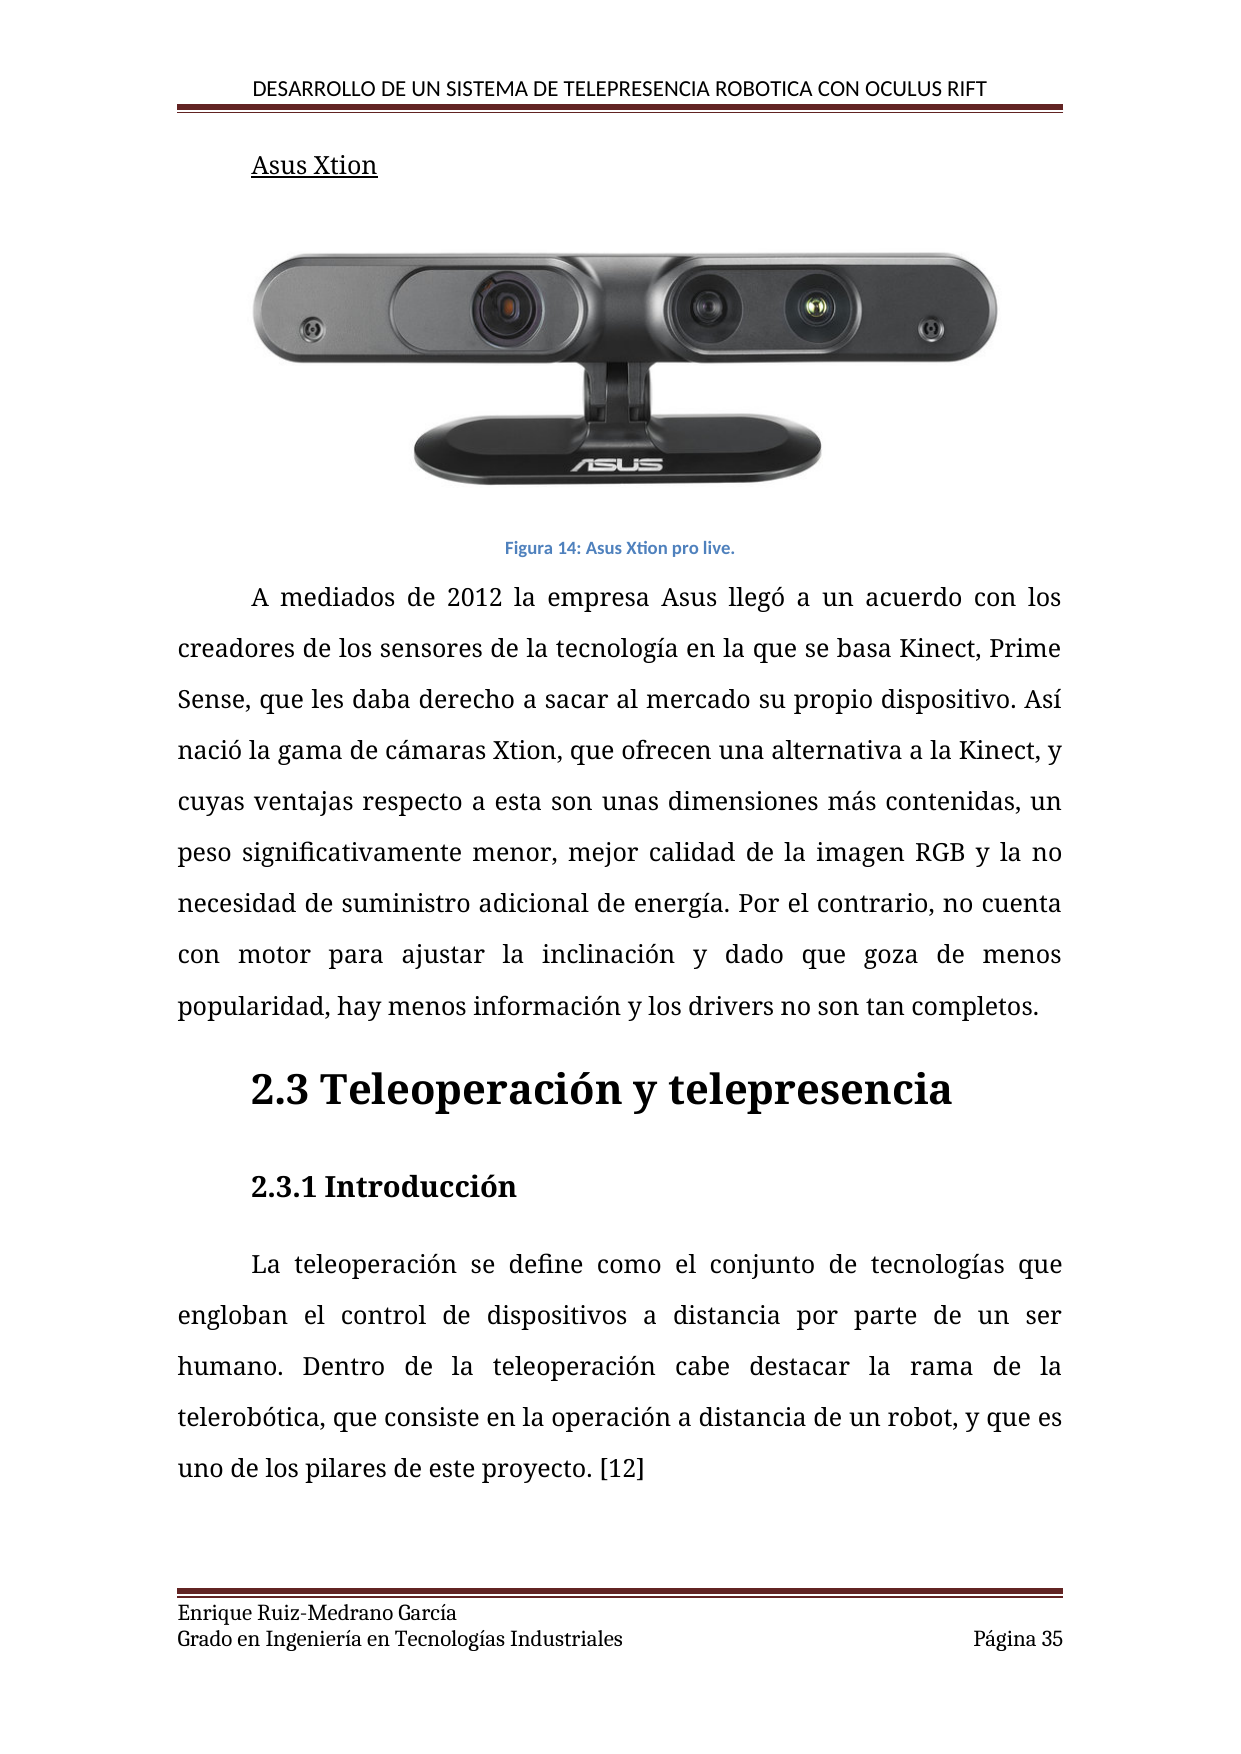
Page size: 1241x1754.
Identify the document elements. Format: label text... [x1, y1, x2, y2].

text 2.3 Teleoperación y telepresencia [177, 1060, 1063, 1117]
text La teleoperación se define como el conjunto de tecnologías que engloban el control de dispositivos a distancia por parte de un ser humano. Dentro de la teleoperación cabe destacar la rama de la telerobótica, que consiste en la operación a distancia de un robot, y que es uno de los pilares de este proyecto. [177, 1246, 1063, 1484]
text 2.3.1 Introducción [177, 1166, 1063, 1206]
picture [214, 219, 1026, 499]
text A mediados de 2012 la empresa Asus llegó a un acuerdo con los creadores de los sensores de la tecnología en la que se basa Kinect, Prime Sense, que les daba derecho a sacar al mercado su propio dispositivo. Así nació la gama de cámaras Xtion, que ofrecen una alternativa a la Kinect, y cuyas ventajas respecto a esta son unas dimensiones más contenidas, un peso significativamente menor, mejor calidad de la imagen RGB y la no necesidad de suministro adicional de energía. Por el contrario, no cuenta con motor para ajustar la inclinación y dado que goza de menos popularidad, hay menos información y los drivers no son tan completos. [177, 580, 1063, 1022]
text Asus Xtion [177, 148, 1063, 182]
